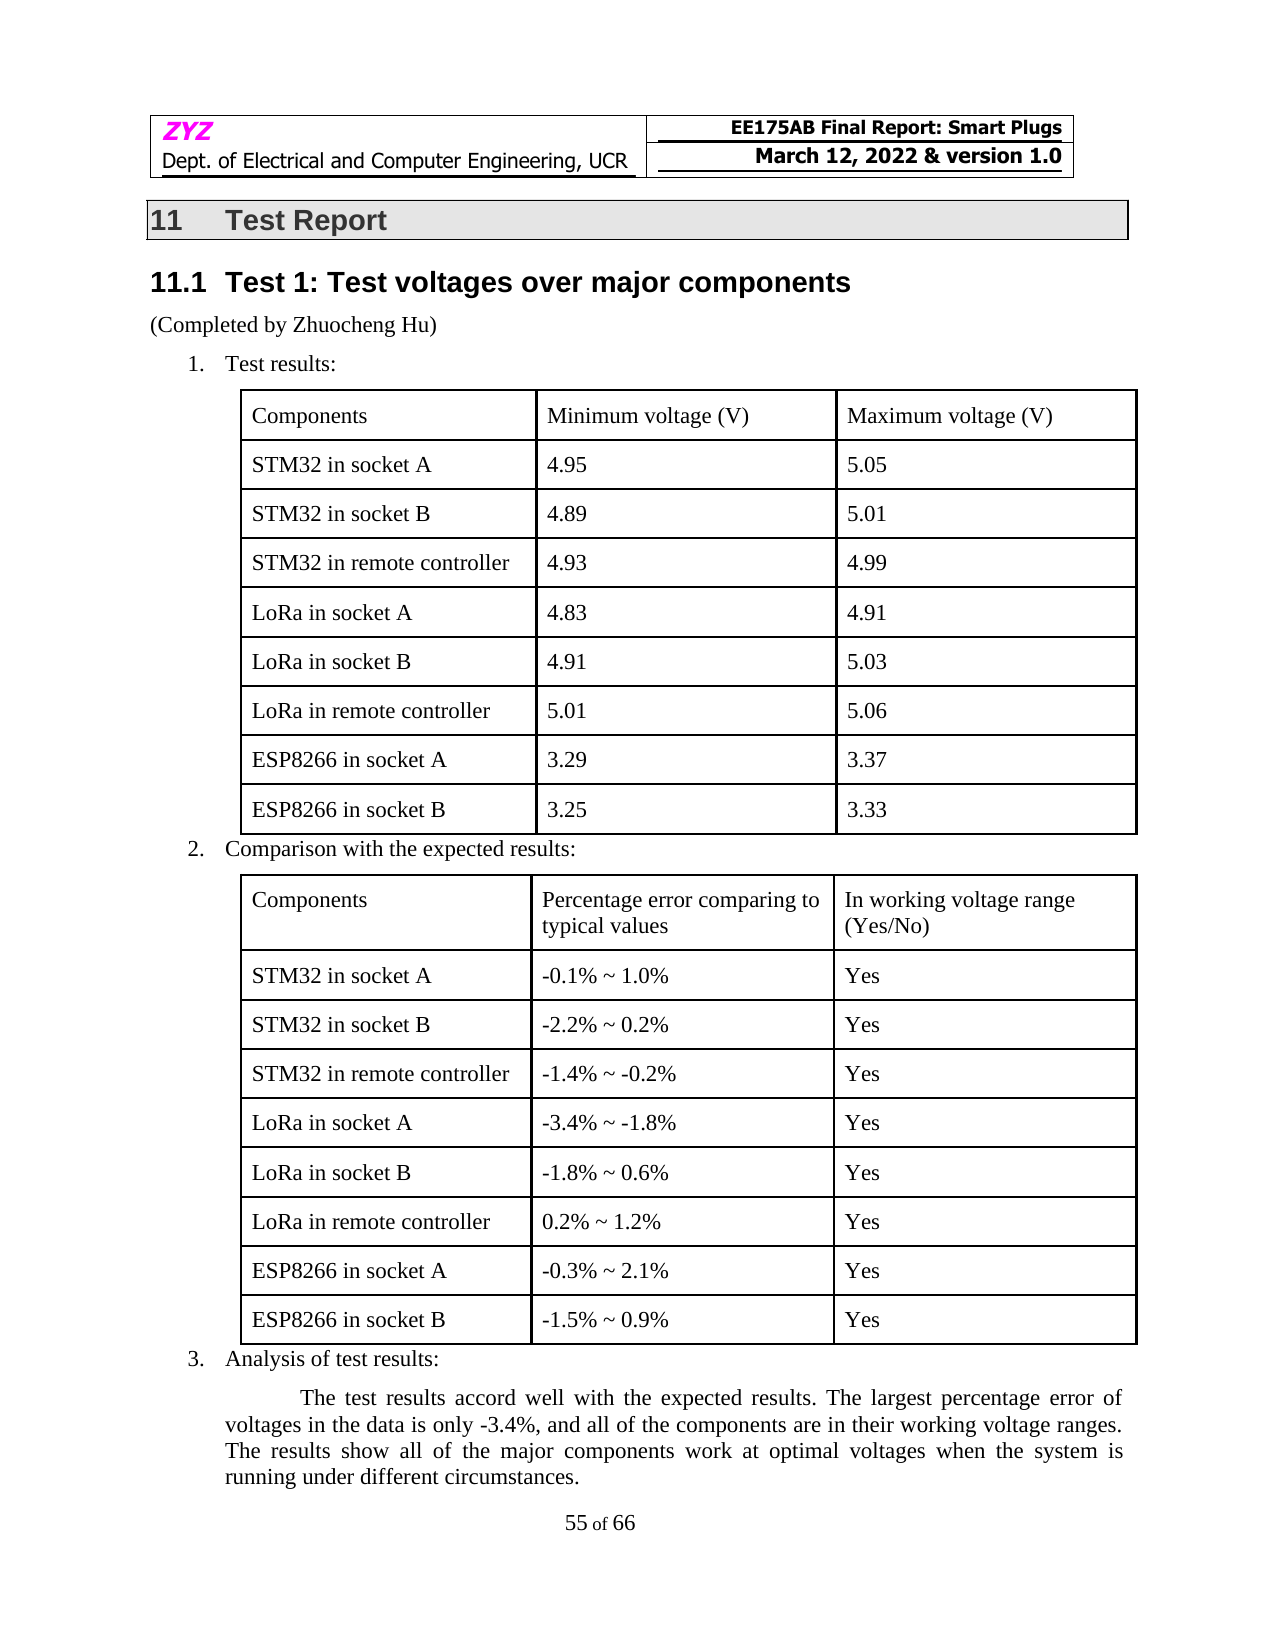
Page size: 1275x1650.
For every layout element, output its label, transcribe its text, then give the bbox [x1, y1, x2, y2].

table_cell -2.2% ~ 0.2% [533, 1001, 833, 1048]
table_header Percentage error comparing to typical values [533, 876, 833, 949]
table_cell -0.1% ~ 1.0% [533, 951, 833, 998]
text (Completed by Zhuocheng Hu) [150, 311, 1125, 338]
table_cell 3.33 [838, 785, 1135, 833]
table_header Maximum voltage (V) [838, 391, 1135, 438]
table_cell LoRa in remote controller [242, 1198, 530, 1245]
table_cell LoRa in socket A [242, 588, 535, 636]
table_cell 3.37 [838, 736, 1135, 783]
text The test results accord well with the expected results. The largest percentage error of voltages in the data is only -3.4%, and all of the components are in their working voltage ranges. The results show all of the major components work at optimal voltages when the system is running under different circumstances. [225, 1384, 1125, 1490]
table_header Components [242, 391, 535, 438]
table_cell STM32 in remote controller [242, 539, 535, 586]
table_cell Yes [835, 951, 1135, 998]
table_cell 5.03 [838, 638, 1135, 685]
table_cell 4.93 [538, 539, 835, 586]
table_cell ESP8266 in socket A [242, 1247, 530, 1294]
list Analysis of test results: [187, 1345, 1125, 1372]
table_cell Yes [835, 1148, 1135, 1196]
table_cell -0.3% ~ 2.1% [533, 1247, 833, 1294]
table_cell 4.91 [838, 588, 1135, 636]
table_cell 3.29 [538, 736, 835, 783]
table_cell 5.06 [838, 687, 1135, 734]
table_cell LoRa in socket A [242, 1099, 530, 1146]
table_header Components [242, 876, 530, 949]
table_cell ESP8266 in socket A [242, 736, 535, 783]
subtitle Test 1: Test voltages over major components [150, 265, 1125, 299]
table_cell STM32 in socket B [242, 1001, 530, 1048]
table_header In working voltage range (Yes/No) [835, 876, 1135, 949]
table_cell 5.05 [838, 441, 1135, 488]
table_cell 4.95 [538, 441, 835, 488]
table_cell -3.4% ~ -1.8% [533, 1099, 833, 1146]
table_cell LoRa in remote controller [242, 687, 535, 734]
table_cell STM32 in socket B [242, 490, 535, 537]
table_cell LoRa in socket B [242, 1148, 530, 1196]
table_cell 4.89 [538, 490, 835, 537]
table_cell ESP8266 in socket B [242, 785, 535, 833]
table_header Minimum voltage (V) [538, 391, 835, 438]
table_cell Yes [835, 1001, 1135, 1048]
table_cell 4.83 [538, 588, 835, 636]
table_cell -1.8% ~ 0.6% [533, 1148, 833, 1196]
subtitle Test Report [148, 201, 1127, 239]
table_cell -1.4% ~ -0.2% [533, 1050, 833, 1097]
table_cell -1.5% ~ 0.9% [533, 1296, 833, 1343]
list Test results: [187, 350, 1125, 377]
table_cell Yes [835, 1050, 1135, 1097]
table_cell 0.2% ~ 1.2% [533, 1198, 833, 1245]
table_cell LoRa in socket B [242, 638, 535, 685]
table_cell 5.01 [838, 490, 1135, 537]
table_cell 4.99 [838, 539, 1135, 586]
table_cell 5.01 [538, 687, 835, 734]
table_cell STM32 in socket A [242, 441, 535, 488]
table_cell 4.91 [538, 638, 835, 685]
table_cell Yes [835, 1099, 1135, 1146]
table_cell Yes [835, 1198, 1135, 1245]
table_cell Yes [835, 1296, 1135, 1343]
list Comparison with the expected results: [187, 835, 1125, 861]
table_cell ESP8266 in socket B [242, 1296, 530, 1343]
table_cell Yes [835, 1247, 1135, 1294]
table_cell 3.25 [538, 785, 835, 833]
table_cell STM32 in remote controller [242, 1050, 530, 1097]
table_cell STM32 in socket A [242, 951, 530, 998]
